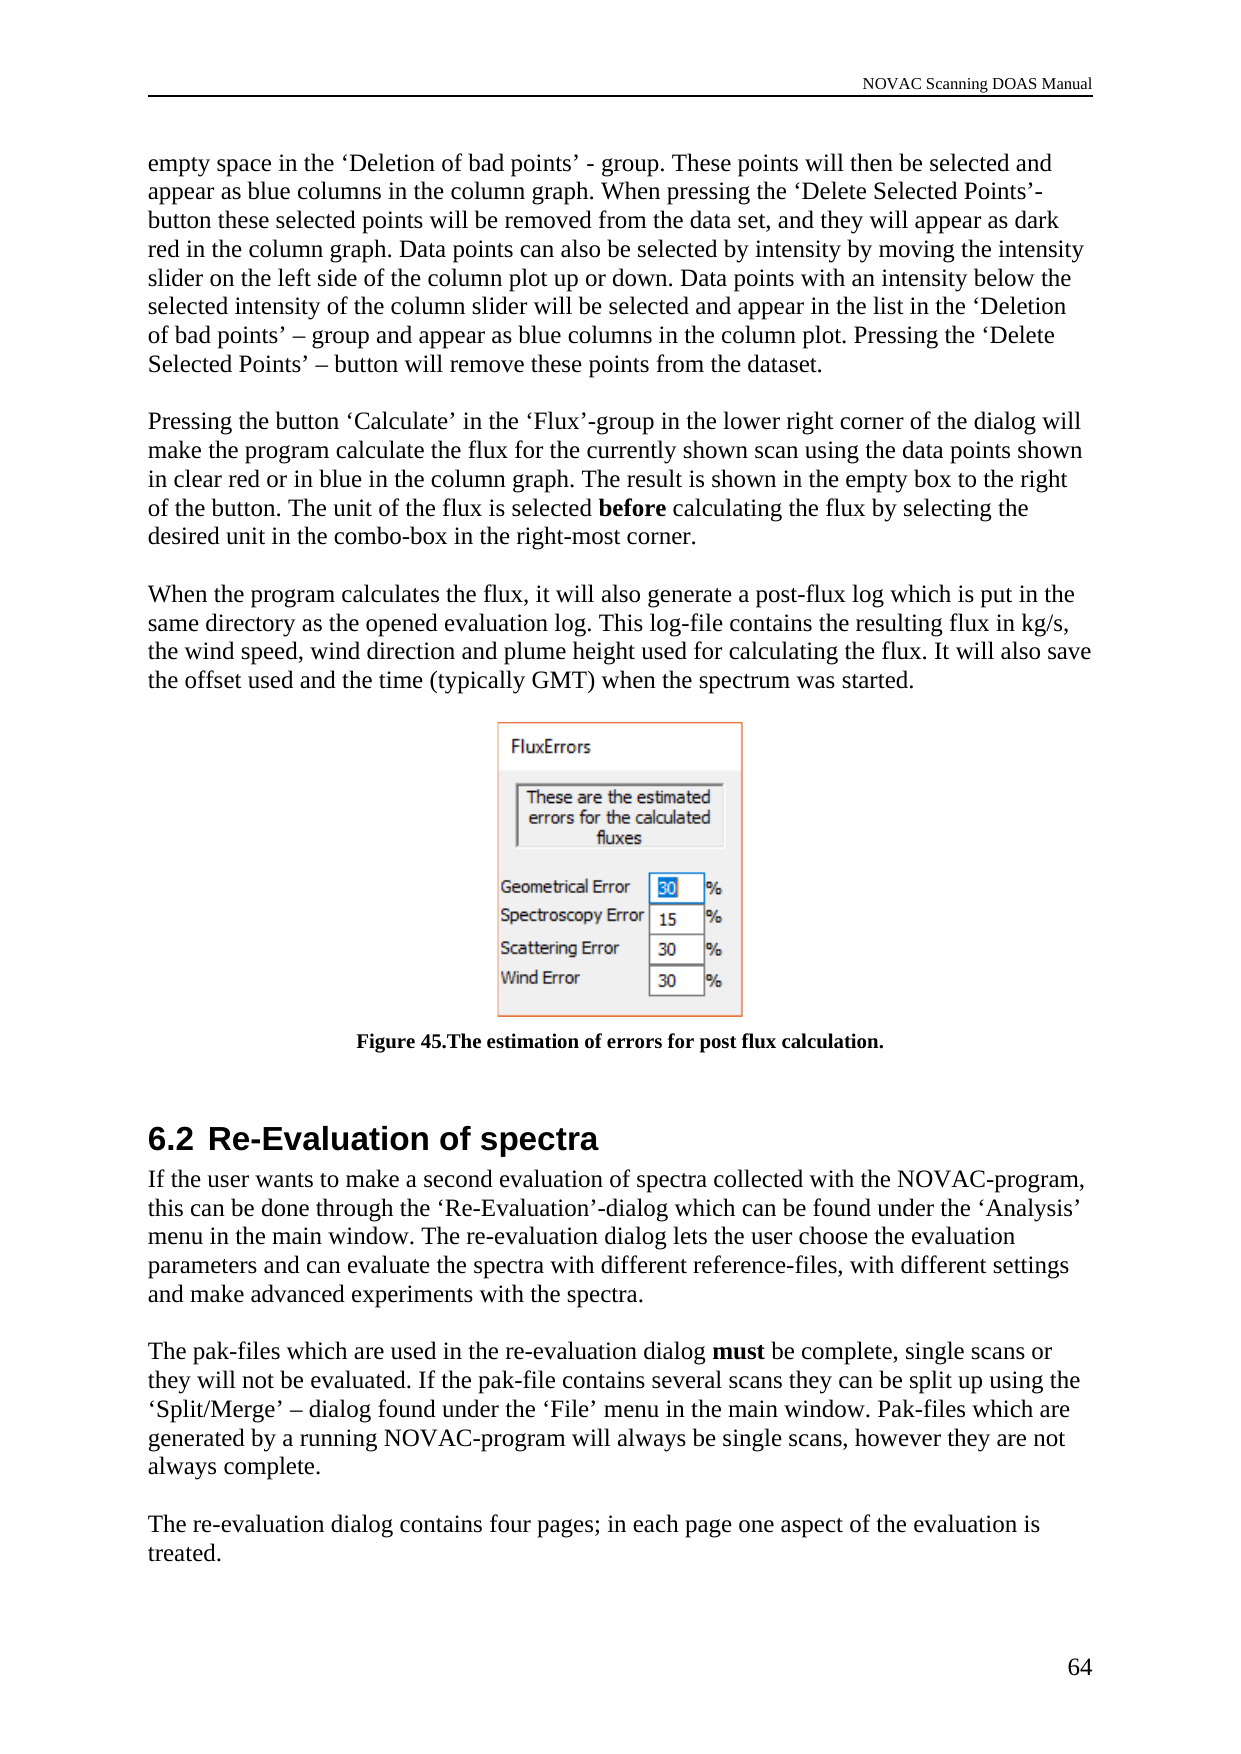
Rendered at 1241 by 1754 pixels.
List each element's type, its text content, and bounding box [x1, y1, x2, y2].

picture [497, 722, 743, 1017]
text When the program calculates the flux, it will also generate a post-flux log which is put in the same directory as the opened evaluation log. This log-file contains the resulting flux in kg/s, the wind speed, wind direction and plume height used for calculating the flux. It will also save the offset used and the time (typically GMT) when the spectrum was started. [148, 579, 1093, 694]
subtitle Re-Evaluation of spectra [148, 1119, 1093, 1158]
text The pak-files which are used in the re-evaluation dialog must be complete, single scans or they will not be evaluated. If the pak-file contains several scans they can be split up using the ‘Split/Merge’ – dialog found under the ‘File’ menu in the main window. Pak-files which are generated by a running NOVAC-program will always be single scans, however they are not always complete. [148, 1336, 1093, 1480]
text If the user wants to make a second evaluation of spectra collected with the NOVAC-program, this can be done through the ‘Re-Evaluation’-dialog which can be found under the ‘Analysis’ menu in the main window. The re-evaluation dialog lets the user choose the evaluation parameters and can evaluate the spectra with different reference-files, with different settings and make advanced experiments with the spectra. [148, 1164, 1093, 1308]
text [148, 148, 1093, 378]
text The re-evaluation dialog contains four pages; in each page one aspect of the evaluation is treated. [148, 1509, 1093, 1566]
text Pressing the button ‘Calculate’ in the ‘Flux’-group in the lower right corner of the dialog will make the program calculate the flux for the currently shown scan using the data points shown in clear red or in blue in the column graph. The result is shown in the empty box to the right of the button. The unit of the flux is selected before calculating the flux by selecting the desired unit in the combo-box in the right-most corner. [148, 406, 1093, 550]
